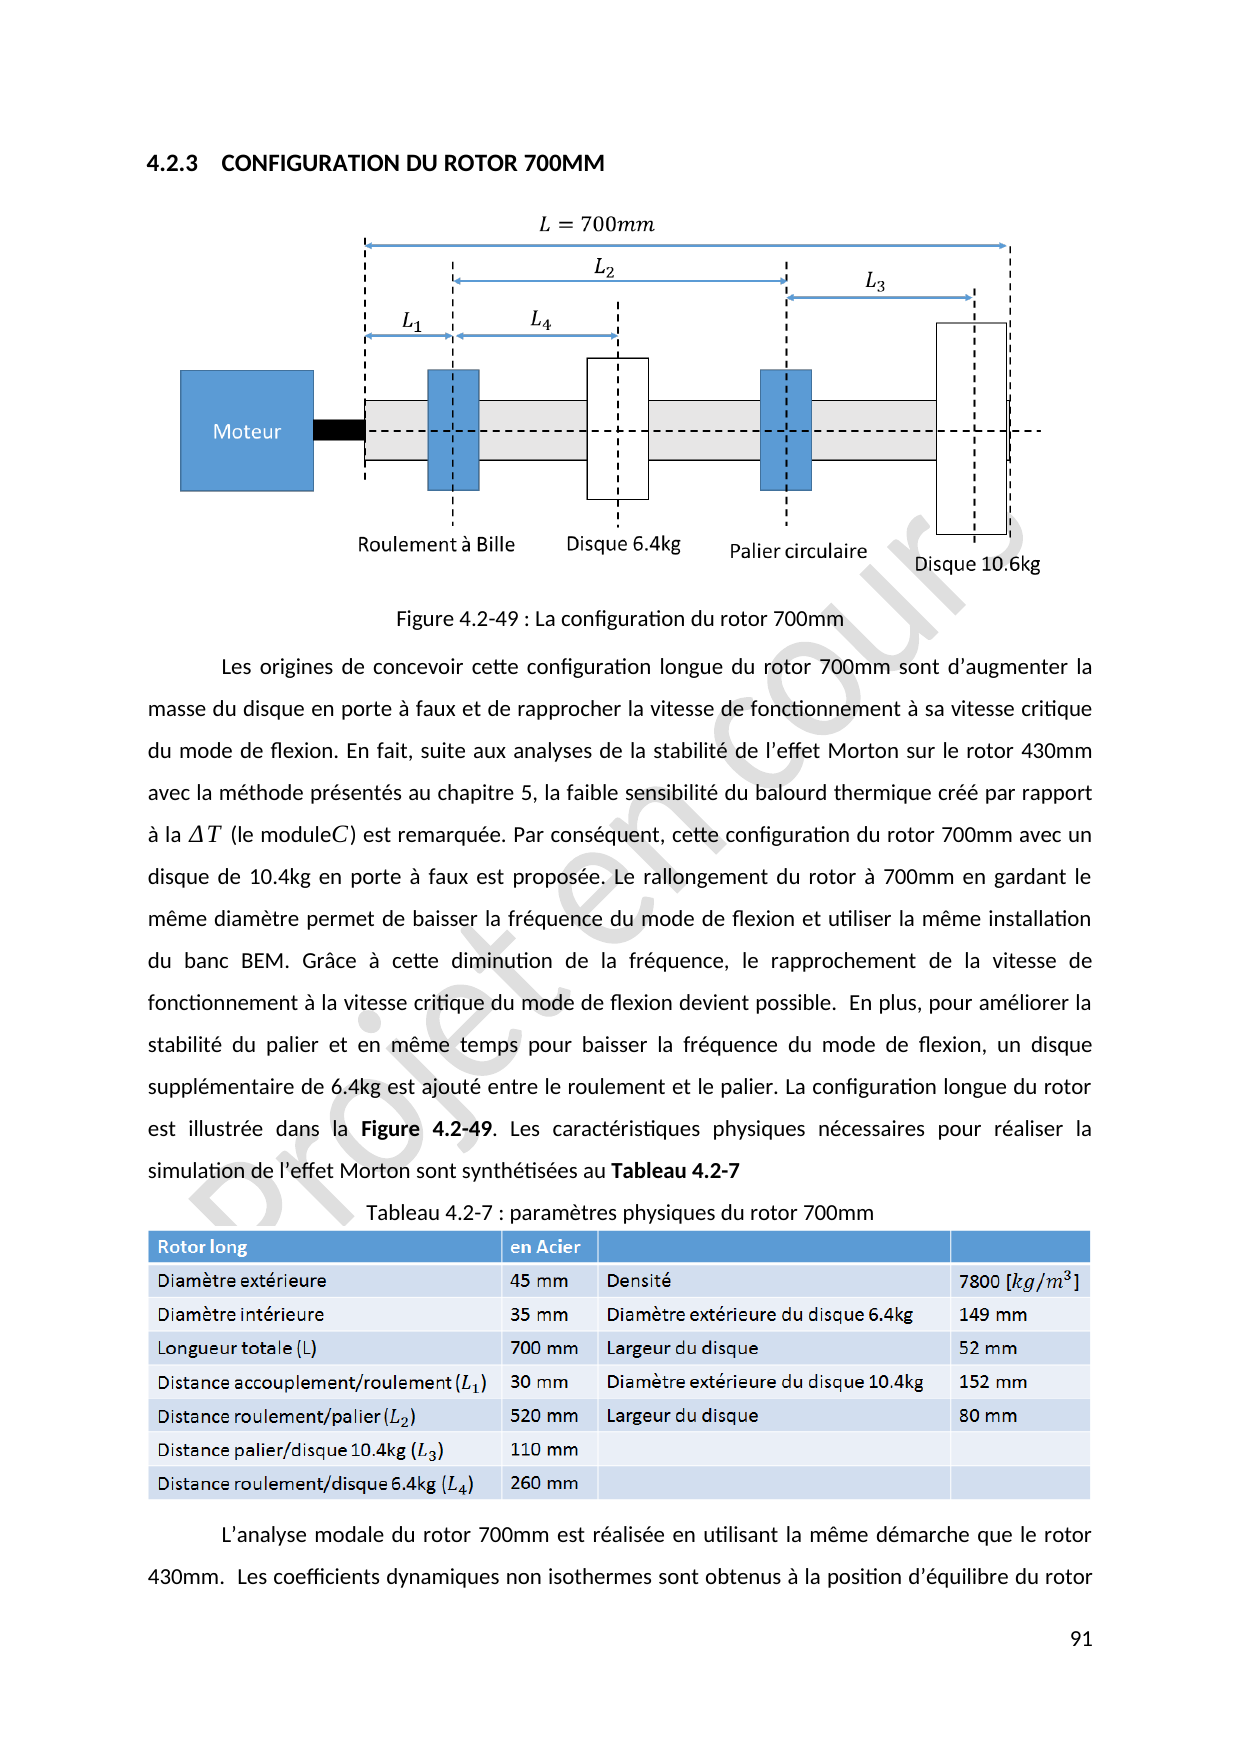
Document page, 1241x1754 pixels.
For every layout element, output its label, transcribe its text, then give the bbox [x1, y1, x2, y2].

subtitle Configuration du rotor 700mm [146, 148, 1093, 178]
picture [180, 206, 1060, 590]
picture [147, 1226, 1093, 1507]
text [148, 1520, 1093, 1590]
